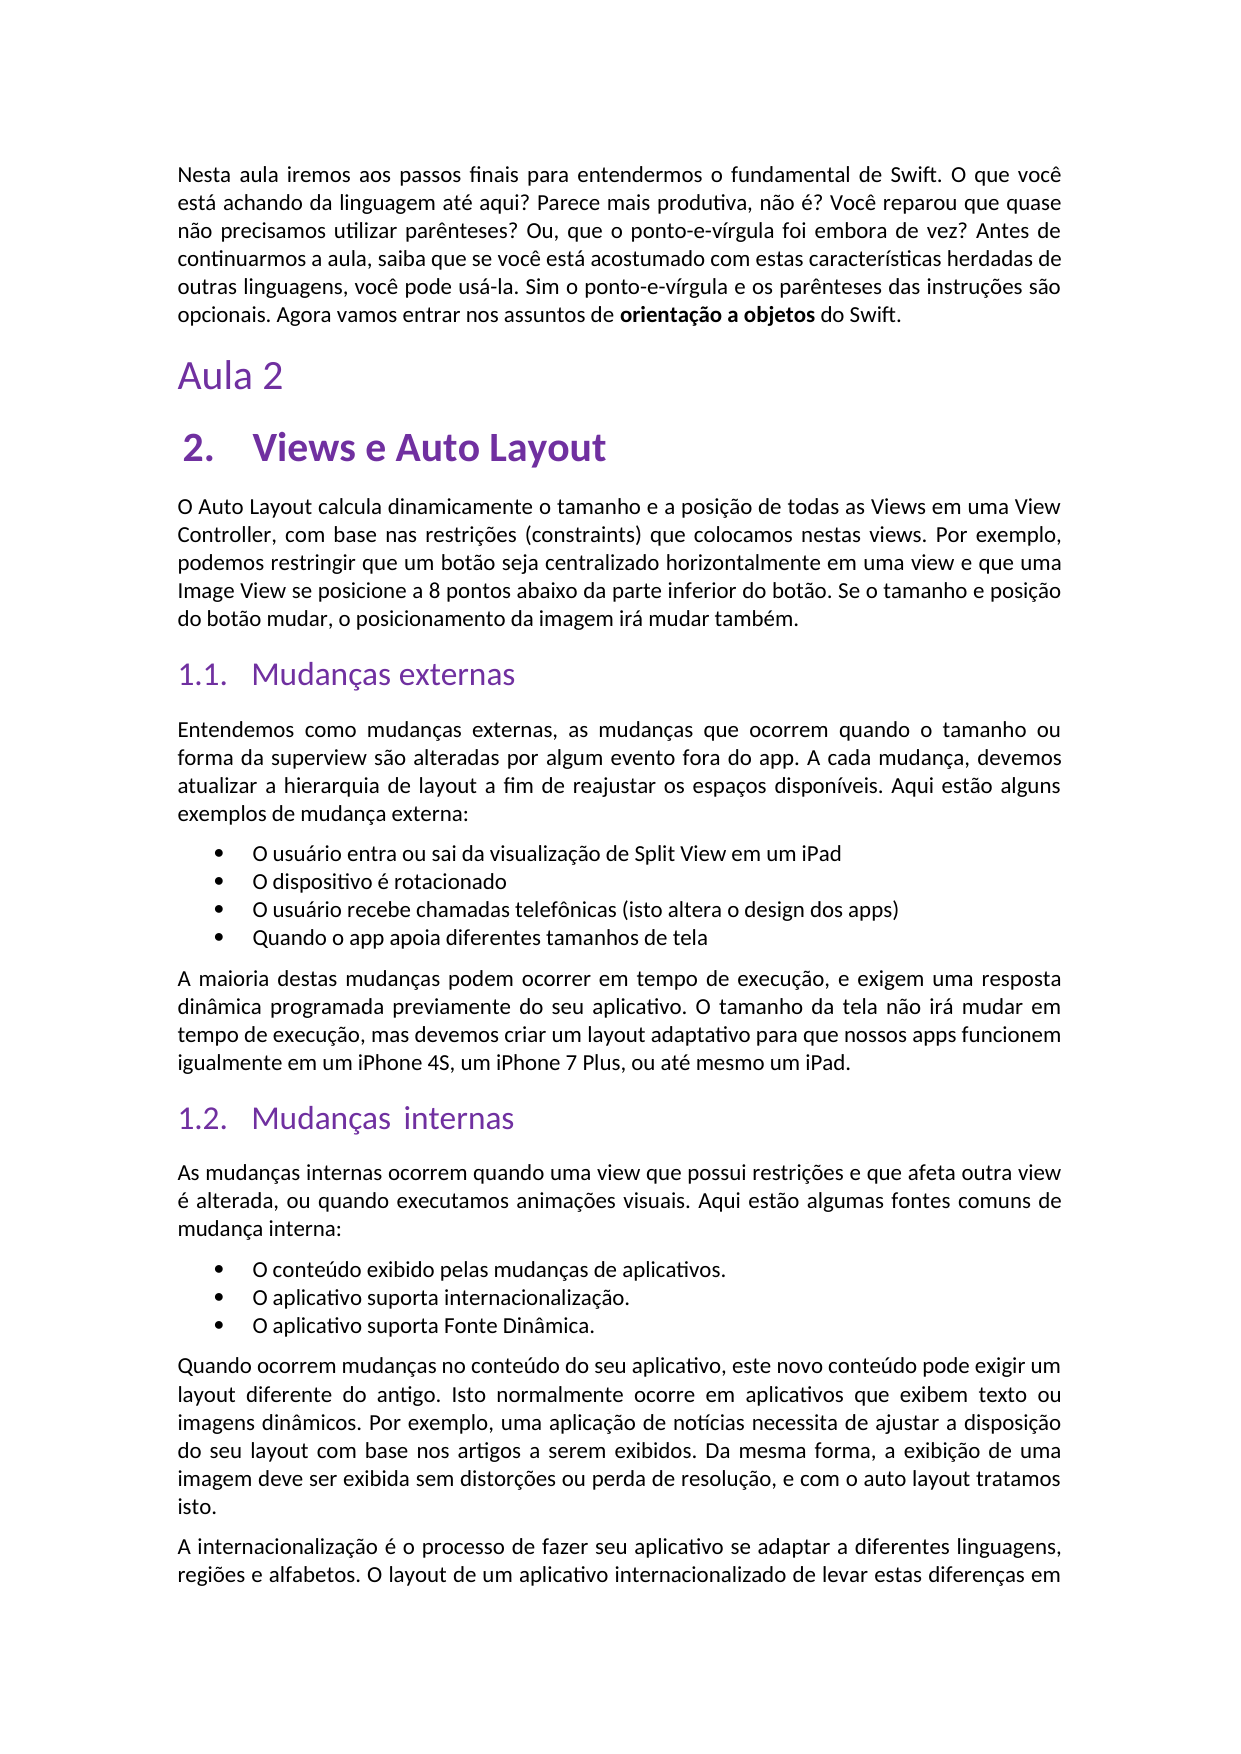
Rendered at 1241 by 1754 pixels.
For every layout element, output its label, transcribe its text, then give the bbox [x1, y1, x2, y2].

list O usuário recebe chamadas telefônicas (isto altera o design dos apps) [215, 896, 1063, 923]
text Entendemos como mudanças externas, as mudanças que ocorrem quando o tamanho ou forma da superview são alteradas por algum evento fora do app. A cada mudança, devemos atualizar a hierarquia de layout a fim de reajustar os espaços disponíveis. Aqui estão alguns exemplos de mudança externa: [177, 715, 1063, 827]
list O usuário entra ou sai da visualização de Split View em um iPad [215, 839, 1063, 867]
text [177, 1532, 1063, 1588]
text O Auto Layout calcula dinamicamente o tamanho e a posição de todas as Views em uma View Controller, com base nas restrições (constraints) que colocamos nestas views. Por exemplo, podemos restringir que um botão seja centralizado horizontalmente em uma view e que uma Image View se posicione a 8 pontos abaixo da parte inferior do botão. Se o tamanho e posição do botão mudar, o posicionamento da imagem irá mudar também. [177, 492, 1063, 632]
list O conteúdo exibido pelas mudanças de aplicativos. [215, 1255, 1063, 1283]
list Quando o app apoia diferentes tamanhos de tela [215, 923, 1063, 952]
list O aplicativo suporta Fonte Dinâmica. [215, 1311, 1063, 1339]
subtitle Mudanças externas [177, 653, 1063, 694]
text A maioria destas mudanças podem ocorrer em tempo de execução, e exigem uma resposta dinâmica programada previamente do seu aplicativo. O tamanho da tela não irá mudar em tempo de execução, mas devemos criar um layout adaptativo para que nossos apps funcionem igualmente em um iPhone 4S, um iPhone 7 Plus, ou até mesmo um iPad. [177, 964, 1063, 1076]
list O dispositivo é rotacionado [215, 867, 1063, 896]
list O aplicativo suporta internacionalização. [215, 1283, 1063, 1311]
subtitle Views e Auto Layout [215, 421, 1063, 472]
subtitle Mudanças internas [177, 1097, 1063, 1138]
text As mudanças internas ocorrem quando uma view que possui restrições e que afeta outra view é alterada, ou quando executamos animações visuais. Aqui estão algumas fontes comuns de mudança interna: [177, 1158, 1063, 1243]
text 2 [177, 349, 1063, 400]
text Quando ocorrem mudanças no conteúdo do seu aplicativo, este novo conteúdo pode exigir um layout diferente do antigo. Isto normalmente ocorre em aplicativos que exibem texto ou imagens dinâmicos. Por exemplo, uma aplicação de notícias necessita de ajustar a disposição do seu layout com base nos artigos a serem exibidos. Da mesma forma, a exibição de uma imagem deve ser exibida sem distorções ou perda de resolução, e com o auto layout tratamos isto. [177, 1352, 1063, 1520]
